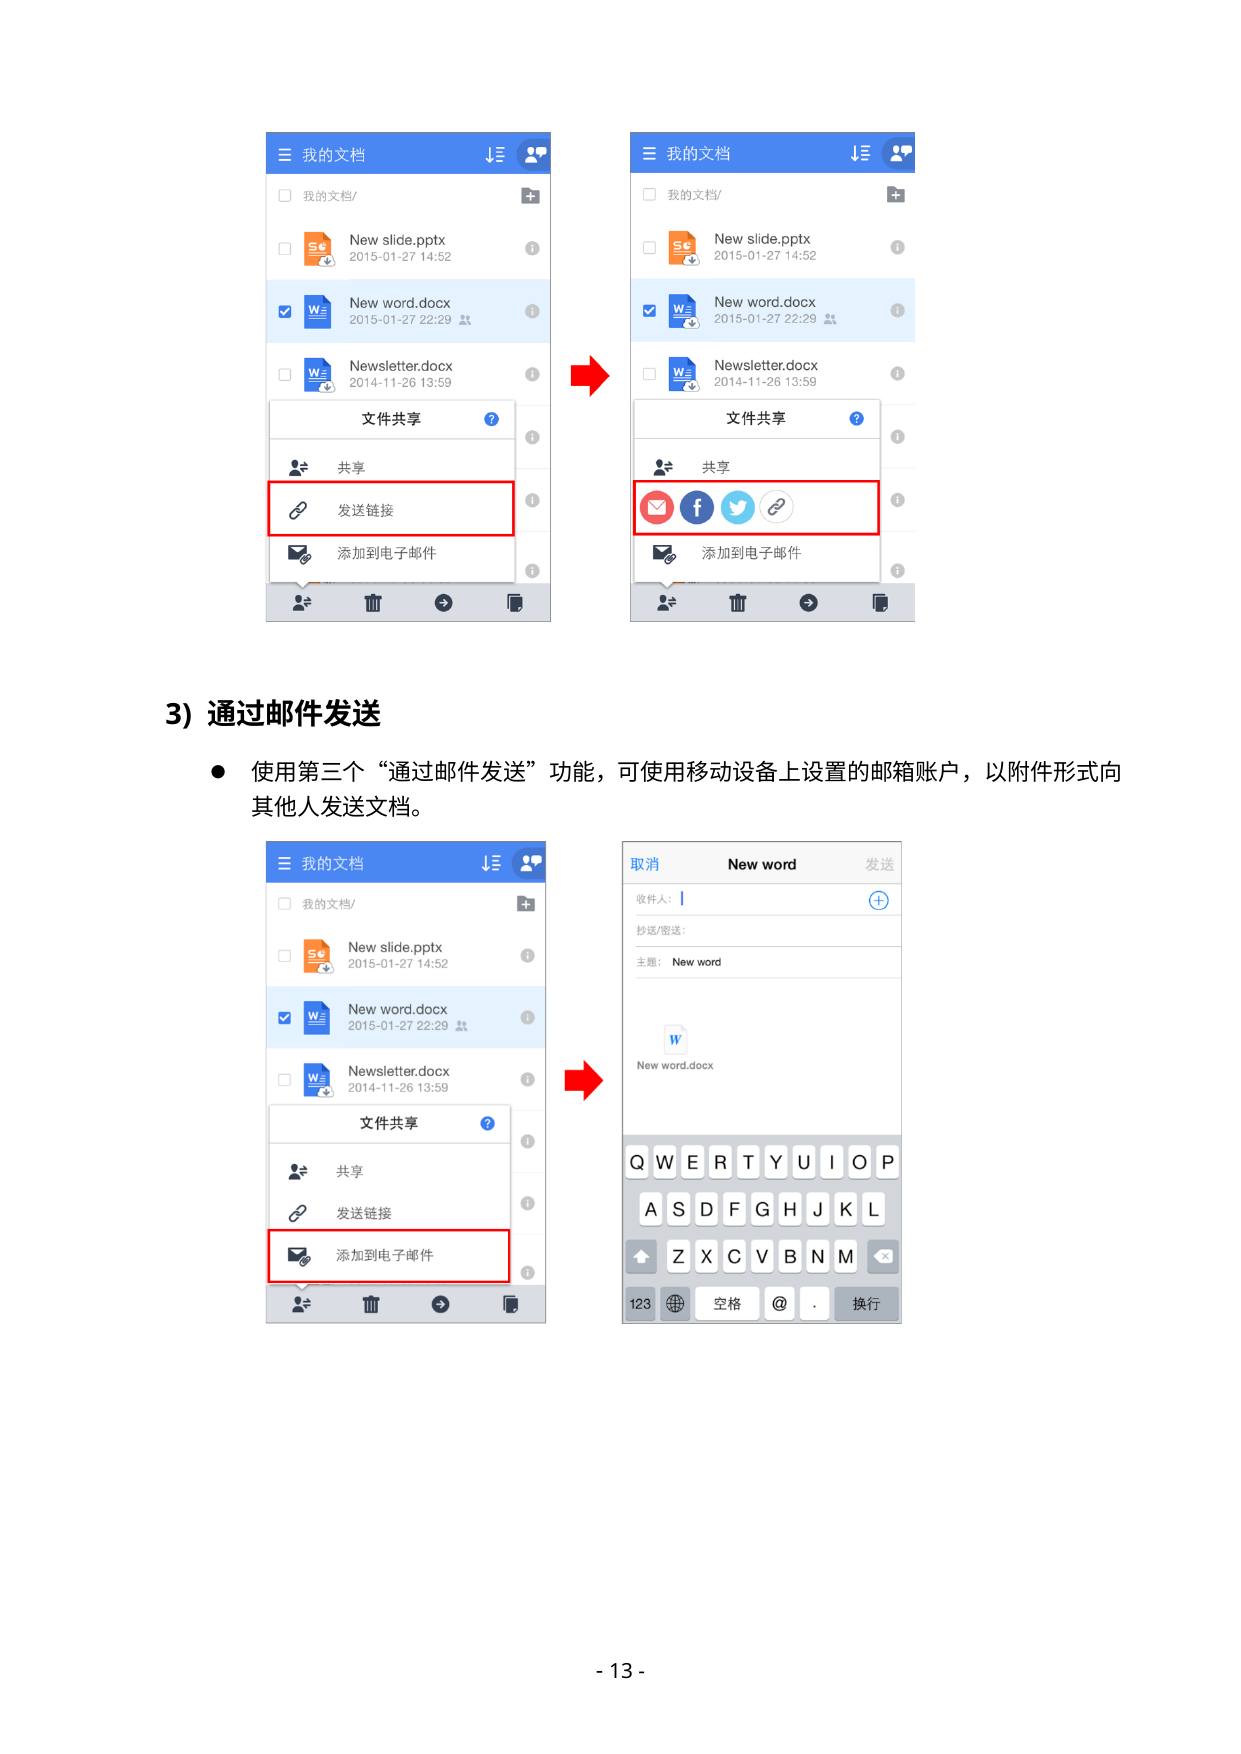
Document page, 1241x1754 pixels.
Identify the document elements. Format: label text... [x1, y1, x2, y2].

list 通过邮件发送 [165, 691, 1122, 733]
picture [265, 132, 915, 622]
picture [265, 841, 902, 1324]
list 使用第三个“通过邮件发送”功能，可使用移动设备上设置的邮箱账户，以附件形式向其他人发送文档。 [209, 753, 1122, 822]
